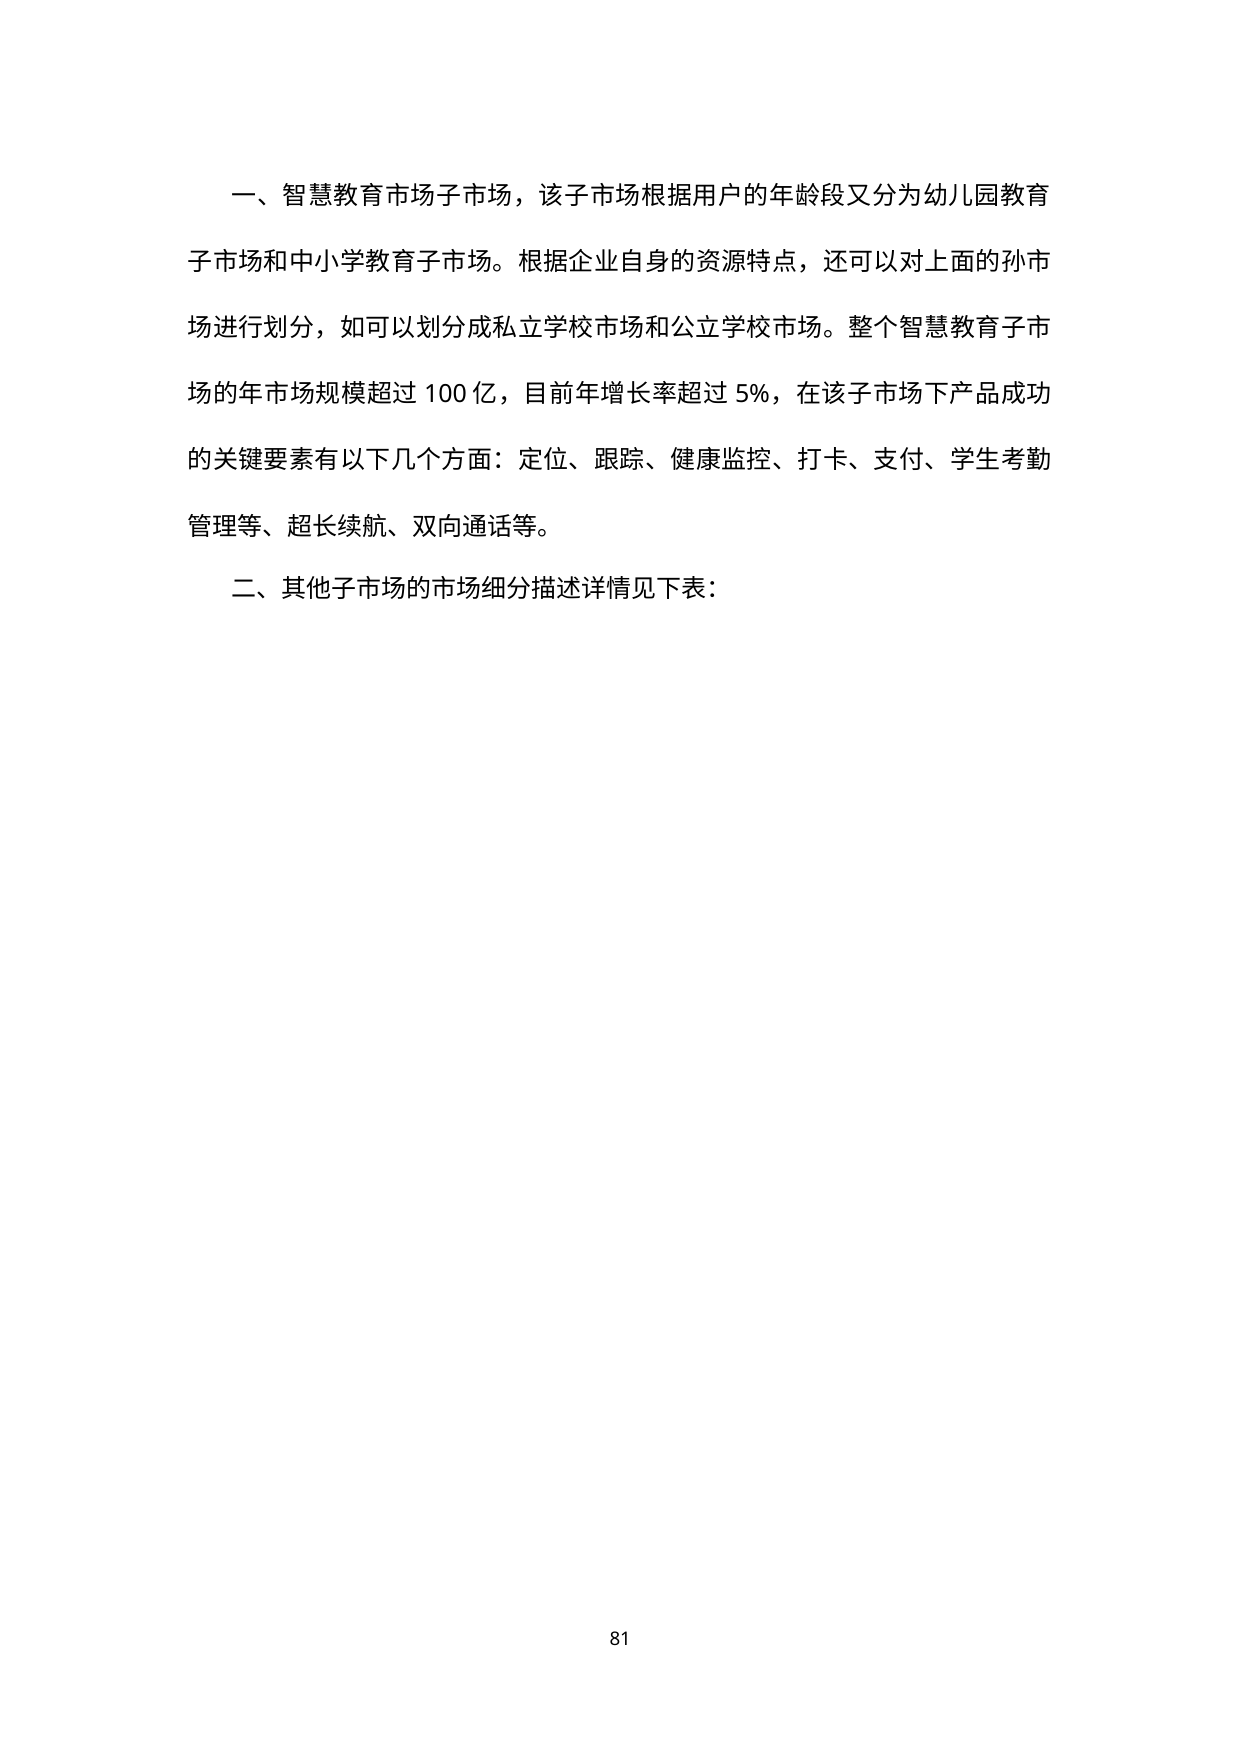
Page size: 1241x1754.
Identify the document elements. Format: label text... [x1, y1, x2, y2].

text 一、智慧教育市场子市场，该子市场根据用户的年龄段又分为幼儿园教育子市场和中小学教育子市场。根据企业自身的资源特点，还可以对上面的孙市场进行划分，如可以划分成私立学校市场和公立学校市场。整个智慧教育子市场的年市场规模超过100亿，目前年增长率超过5%，在该子市场下产品成功的关键要素有以下几个方面：定位、跟踪、健康监控、打卡、支付、学生考勤管理等、超长续航、双向通话等。 [187, 172, 1053, 546]
text 二、其他子市场的市场细分描述详情见下表： [187, 564, 1053, 608]
